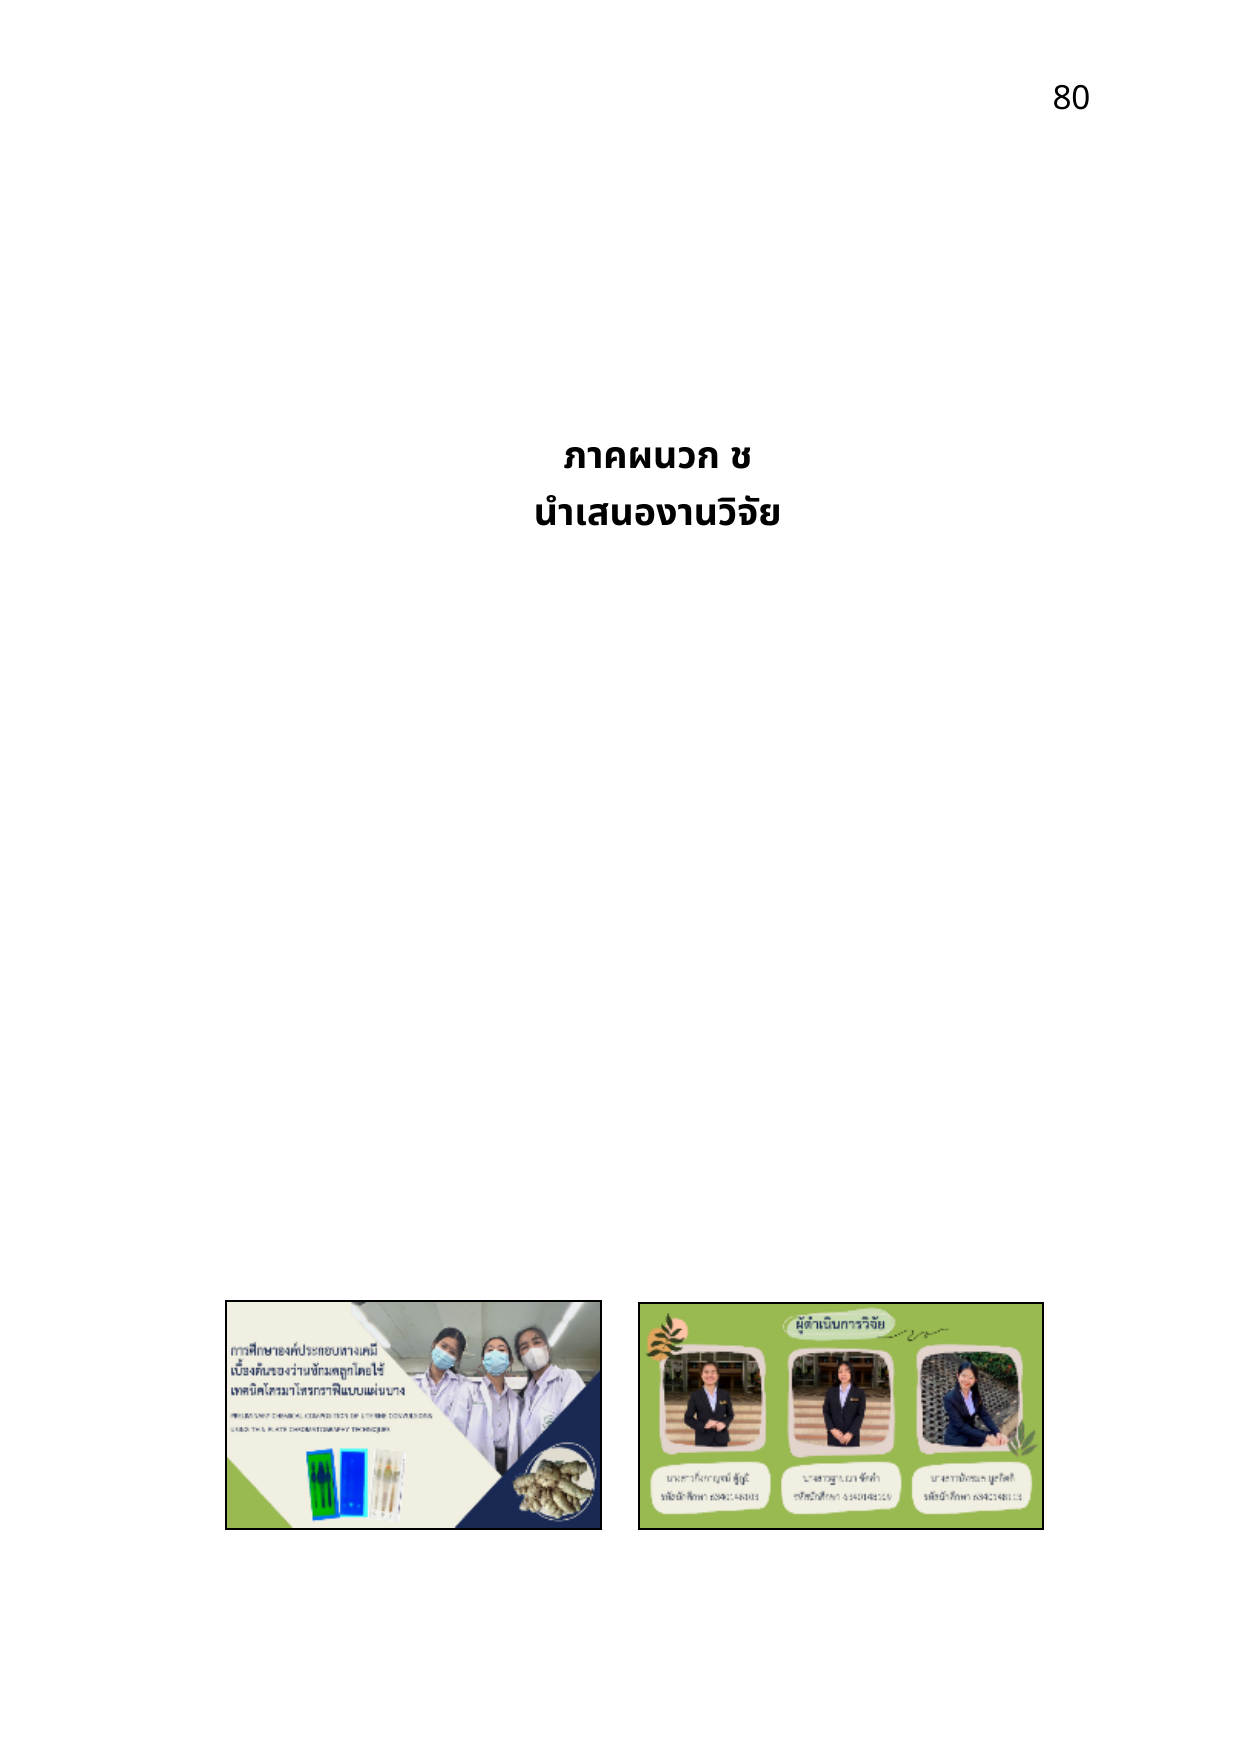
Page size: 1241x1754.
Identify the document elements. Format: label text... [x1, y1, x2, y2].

picture [640, 1304, 1042, 1528]
text ภาคผนวก ช นำเสนองานวิจัย [225, 429, 1090, 542]
picture [227, 1302, 600, 1528]
